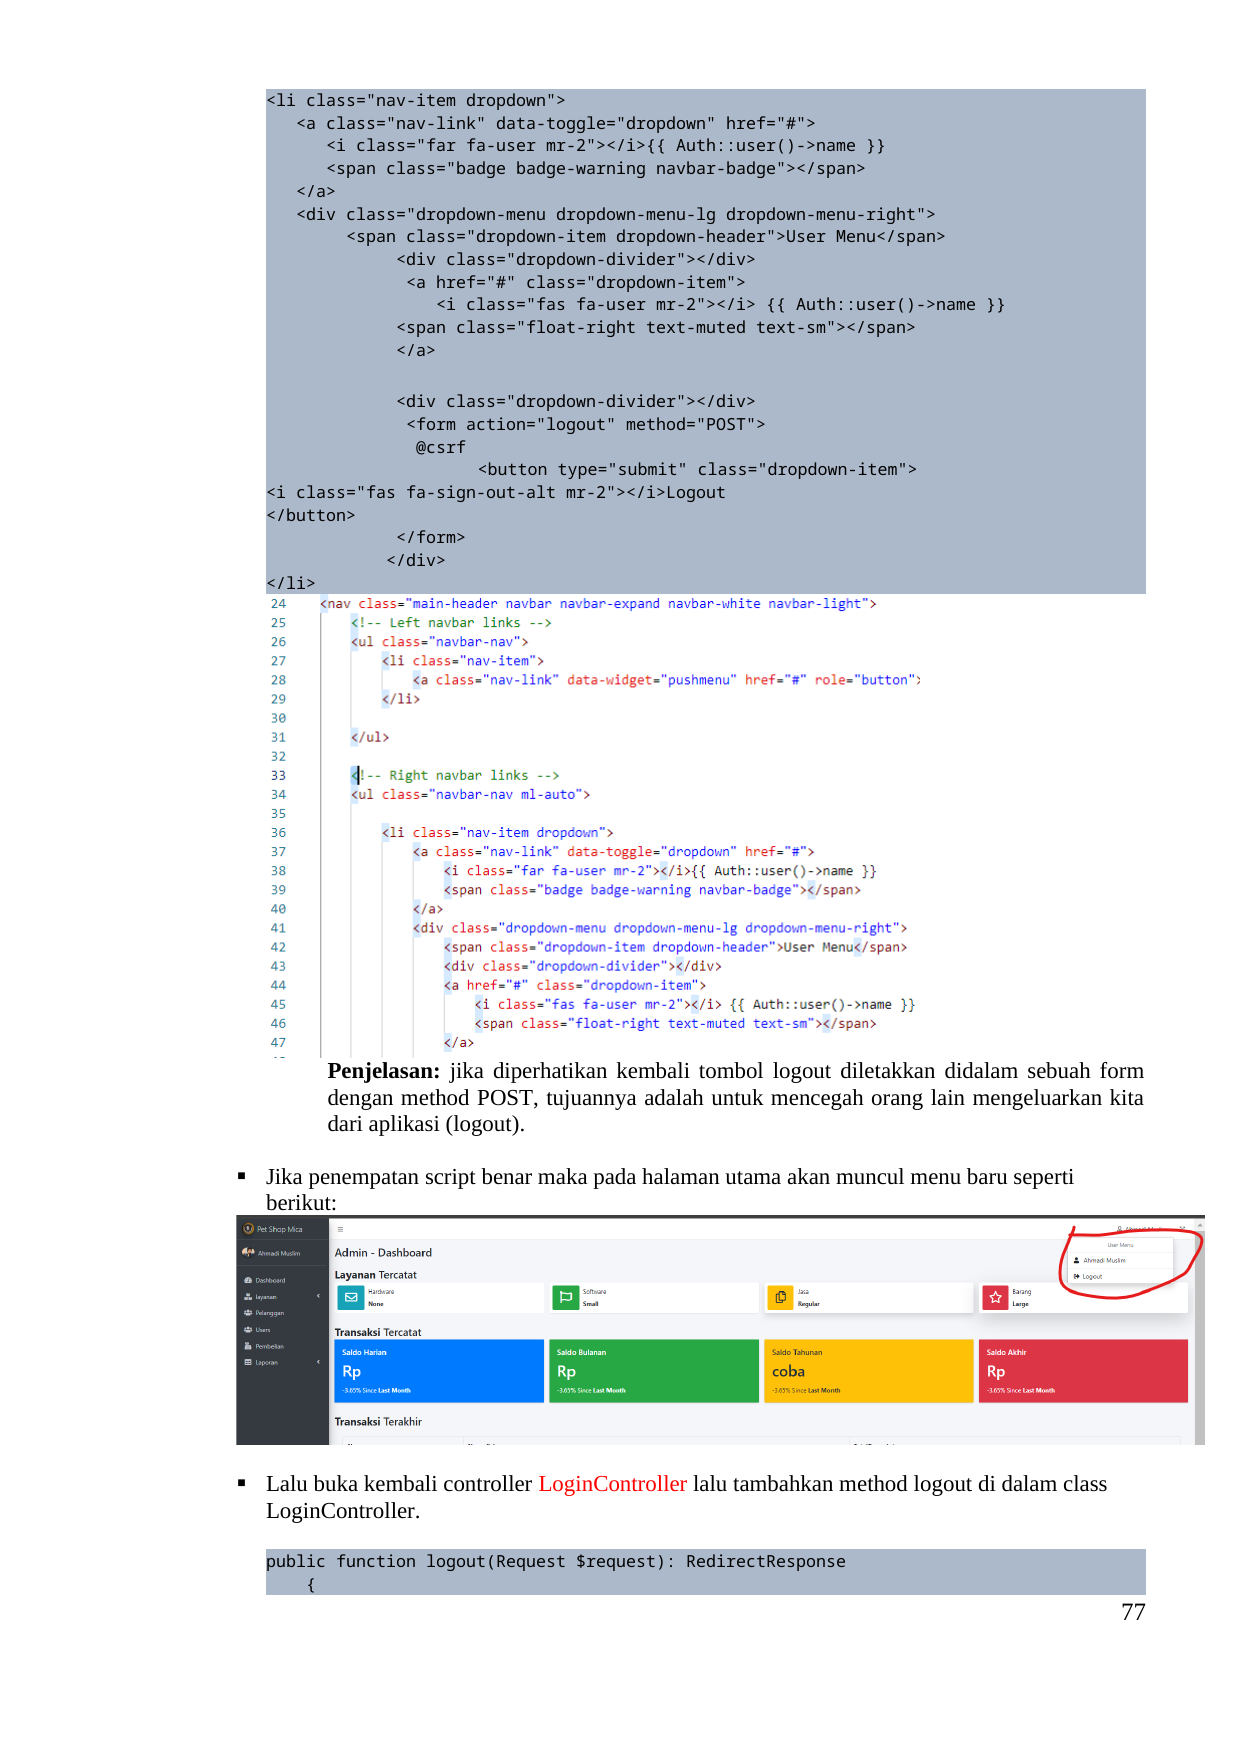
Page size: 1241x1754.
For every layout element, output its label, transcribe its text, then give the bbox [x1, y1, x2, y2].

text public function logout(Request $request): RedirectResponse [266, 1549, 1146, 1572]
text <span class="badge badge-warning navbar-badge"></span> [266, 157, 1146, 179]
text <button type="submit" class="dropdown-item"> [266, 458, 1146, 481]
text <i class="fas fa-sign-out-alt mr-2"></i>Logout [266, 481, 1146, 503]
text <div class="dropdown-divider"></div> [266, 248, 1146, 270]
picture [267, 594, 920, 1058]
text Penjelasan: jika diperhatikan kembali tombol logout diletakkan didalam sebuah form dengan method POST, tujuannya adalah untuk mencegah orang lain mengeluarkan kita dari aplikasi (logout). [327, 1058, 1146, 1137]
picture [236, 1215, 1205, 1445]
text <i class="fas fa-user mr-2"></i> {{ Auth::user()->name }} [266, 293, 1146, 316]
text <a class="nav-link" data-toggle="dropdown" href="#"> [266, 111, 1146, 134]
text </li> [266, 572, 1146, 594]
list Jika penempatan script benar maka pada halaman utama akan muncul menu baru seperti berikut: [236, 1163, 1146, 1215]
text <i class="far fa-user mr-2"></i>{{ Auth::user()->name }} [266, 134, 1146, 157]
text <div class="dropdown-menu dropdown-menu-lg dropdown-menu-right"> [266, 202, 1146, 225]
text <span class="float-right text-muted text-sm"></span> [266, 316, 1146, 338]
text </button> [266, 503, 1146, 526]
text </a> [266, 179, 1146, 202]
text </a> [266, 338, 1146, 361]
text @csrf [266, 435, 1146, 458]
text <li class="nav-item dropdown"> [266, 89, 1146, 111]
text <span class="dropdown-item dropdown-header">User Menu</span> [266, 225, 1146, 248]
list Lalu buka kembali controller LoginController lalu tambahkan method logout di dalam class LoginController. [236, 1471, 1146, 1523]
text <div class="dropdown-divider"></div> [266, 390, 1146, 413]
text { [266, 1572, 1146, 1595]
text </div> [266, 549, 1146, 572]
text <form action="logout" method="POST"> [266, 413, 1146, 435]
text <a href="#" class="dropdown-item"> [266, 270, 1146, 293]
text </form> [266, 526, 1146, 549]
